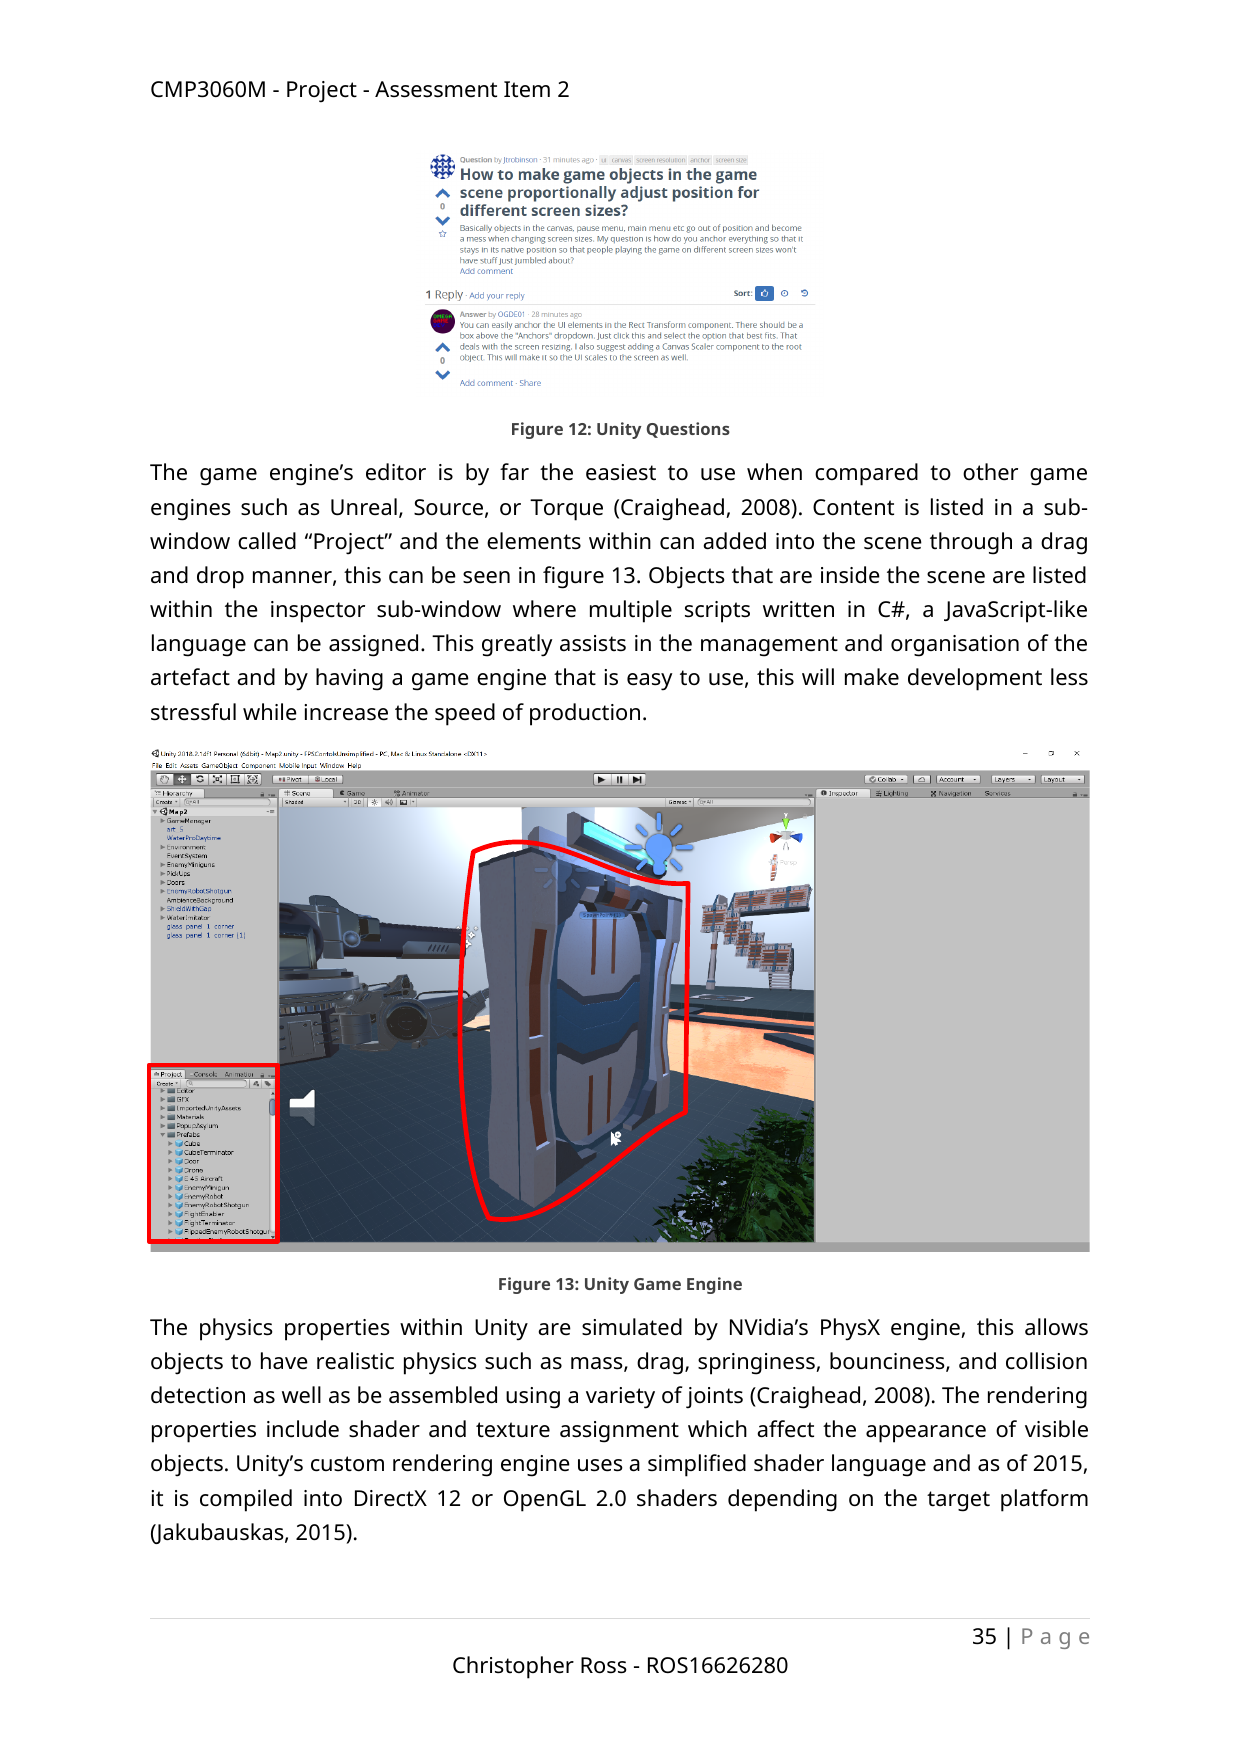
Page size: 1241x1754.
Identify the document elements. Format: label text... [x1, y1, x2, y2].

picture [416, 150, 824, 397]
picture [150, 747, 1090, 1252]
picture [151, 1067, 275, 1239]
text Figure 13: Unity Game Engine [150, 1272, 1090, 1295]
text The physics properties within Unity are simulated by NVidia’s PhysX engine, this allows objects to have realistic physics such as mass, drag, springiness, bounciness, and collision detection as well as be assembled using a variety of joints (Craighead, 2008). The rendering properties include shader and texture assignment which affect the appearance of visible objects. Unity’s custom rendering engine uses a simplified shader language and as of 2015, it is compiled into DirectX 12 or OpenGL 2.0 shaders depending on the target platform (Jakubauskas, 2015). [150, 1312, 1090, 1546]
text Figure 12: Unity Questions [150, 418, 1090, 441]
text The game engine’s editor is by far the easiest to use when compared to other game engines such as Unreal, Source, or Torque (Craighead, 2008). Content is listed in a sub-window called “Project” and the elements within can added into the scene through a drag and drop manner, this can be seen in figure 13. Objects that are inside the scene are listed within the inspector sub-window where multiple scripts written in C#, a JavaScript-like language can be assigned. This greatly assists in the management and organisation of the artefact and by having a game engine that is easy to use, this will make development less stressful while increase the speed of production. [150, 457, 1090, 726]
